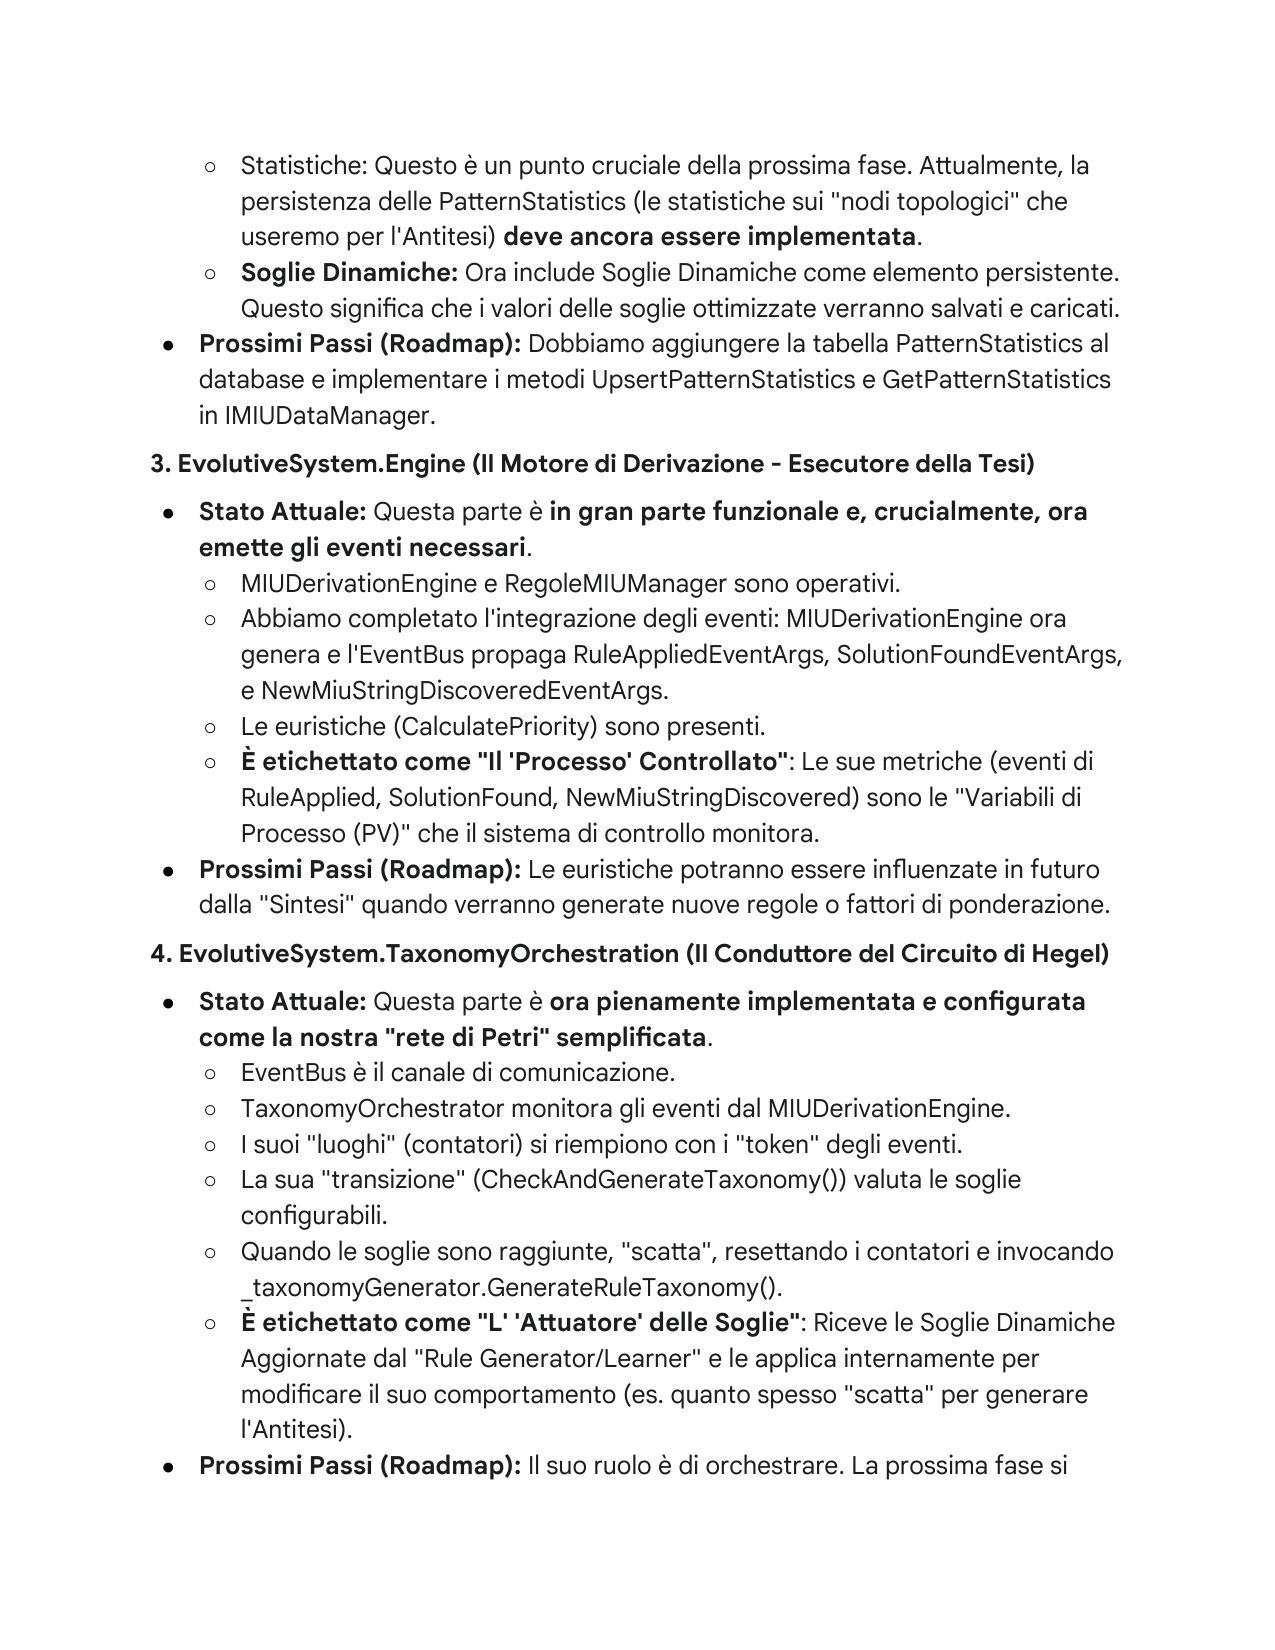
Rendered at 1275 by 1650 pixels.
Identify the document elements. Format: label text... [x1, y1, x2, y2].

list Prossimi Passi (Roadmap): Le euristiche potranno essere influenzate in futuro dalla "Sintesi" quando verranno generate nuove regole o fattori di ponderazione. [161, 854, 1125, 921]
list È etichettato come "Il 'Processo' Controllato": Le sue metriche (eventi di RuleApplied, SolutionFound, NewMiuStringDiscovered) sono le "Variabili di Processo (PV)" che il sistema di controllo monitora. [203, 747, 1125, 849]
subtitle 3. EvolutiveSystem.Engine (Il Motore di Derivazione - Esecutore della Tesi) [150, 448, 1125, 480]
list MIUDerivationEngine e RegoleMIUManager sono operativi. [203, 568, 1125, 599]
list Stato Attuale: Questa parte è ora pienamente implementata e configurata come la nostra "rete di Petri" semplificata. [161, 986, 1125, 1053]
list Stato Attuale: Questa parte è in gran parte funzionale e, crucialmente, ora emette gli eventi necessari. [161, 497, 1125, 564]
list Quando le soglie sono raggiunte, "scatta", resettando i contatori e invocando _taxonomyGenerator.GenerateRuleTaxonomy(). [203, 1236, 1125, 1303]
list È etichettato come "L' 'Attuatore' delle Soglie": Riceve le Soglie Dinamiche Aggiornate dal "Rule Generator/Learner" e le applica internamente per modificare il suo comportamento (es. quanto spesso "scatta" per generare l'Antitesi). [203, 1308, 1125, 1446]
list EventBus è il canale di comunicazione. [203, 1057, 1125, 1089]
list I suoi "luoghi" (contatori) si riempiono con i "token" degli eventi. [203, 1129, 1125, 1160]
list La sua "transizione" (CheckAndGenerateTaxonomy()) valuta le soglie configurabili. [203, 1165, 1125, 1232]
list TaxonomyOrchestrator monitora gli eventi dal MIUDerivationEngine. [203, 1093, 1125, 1124]
list Soglie Dinamiche: Ora include Soglie Dinamiche come elemento persistente. Questo significa che i valori delle soglie ottimizzate verranno salvati e caricati. [203, 257, 1125, 324]
list Statistiche: Questo è un punto cruciale della prossima fase. Attualmente, la persistenza delle PatternStatistics (le statistiche sui "nodi topologici" che useremo per l'Antitesi) deve ancora essere implementata. [203, 150, 1125, 253]
list Abbiamo completato l'integrazione degli eventi: MIUDerivationEngine ora genera e l'EventBus propaga RuleAppliedEventArgs, SolutionFoundEventArgs, e NewMiuStringDiscoveredEventArgs. [203, 604, 1125, 707]
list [161, 1451, 1125, 1482]
list Prossimi Passi (Roadmap): Dobbiamo aggiungere la tabella PatternStatistics al database e implementare i metodi UpsertPatternStatistics e GetPatternStatistics in IMIUDataManager. [161, 329, 1125, 431]
subtitle 4. EvolutiveSystem.TaxonomyOrchestration (Il Conduttore del Circuito di Hegel) [150, 938, 1125, 969]
list Le euristiche (CalculatePriority) sono presenti. [203, 711, 1125, 742]
